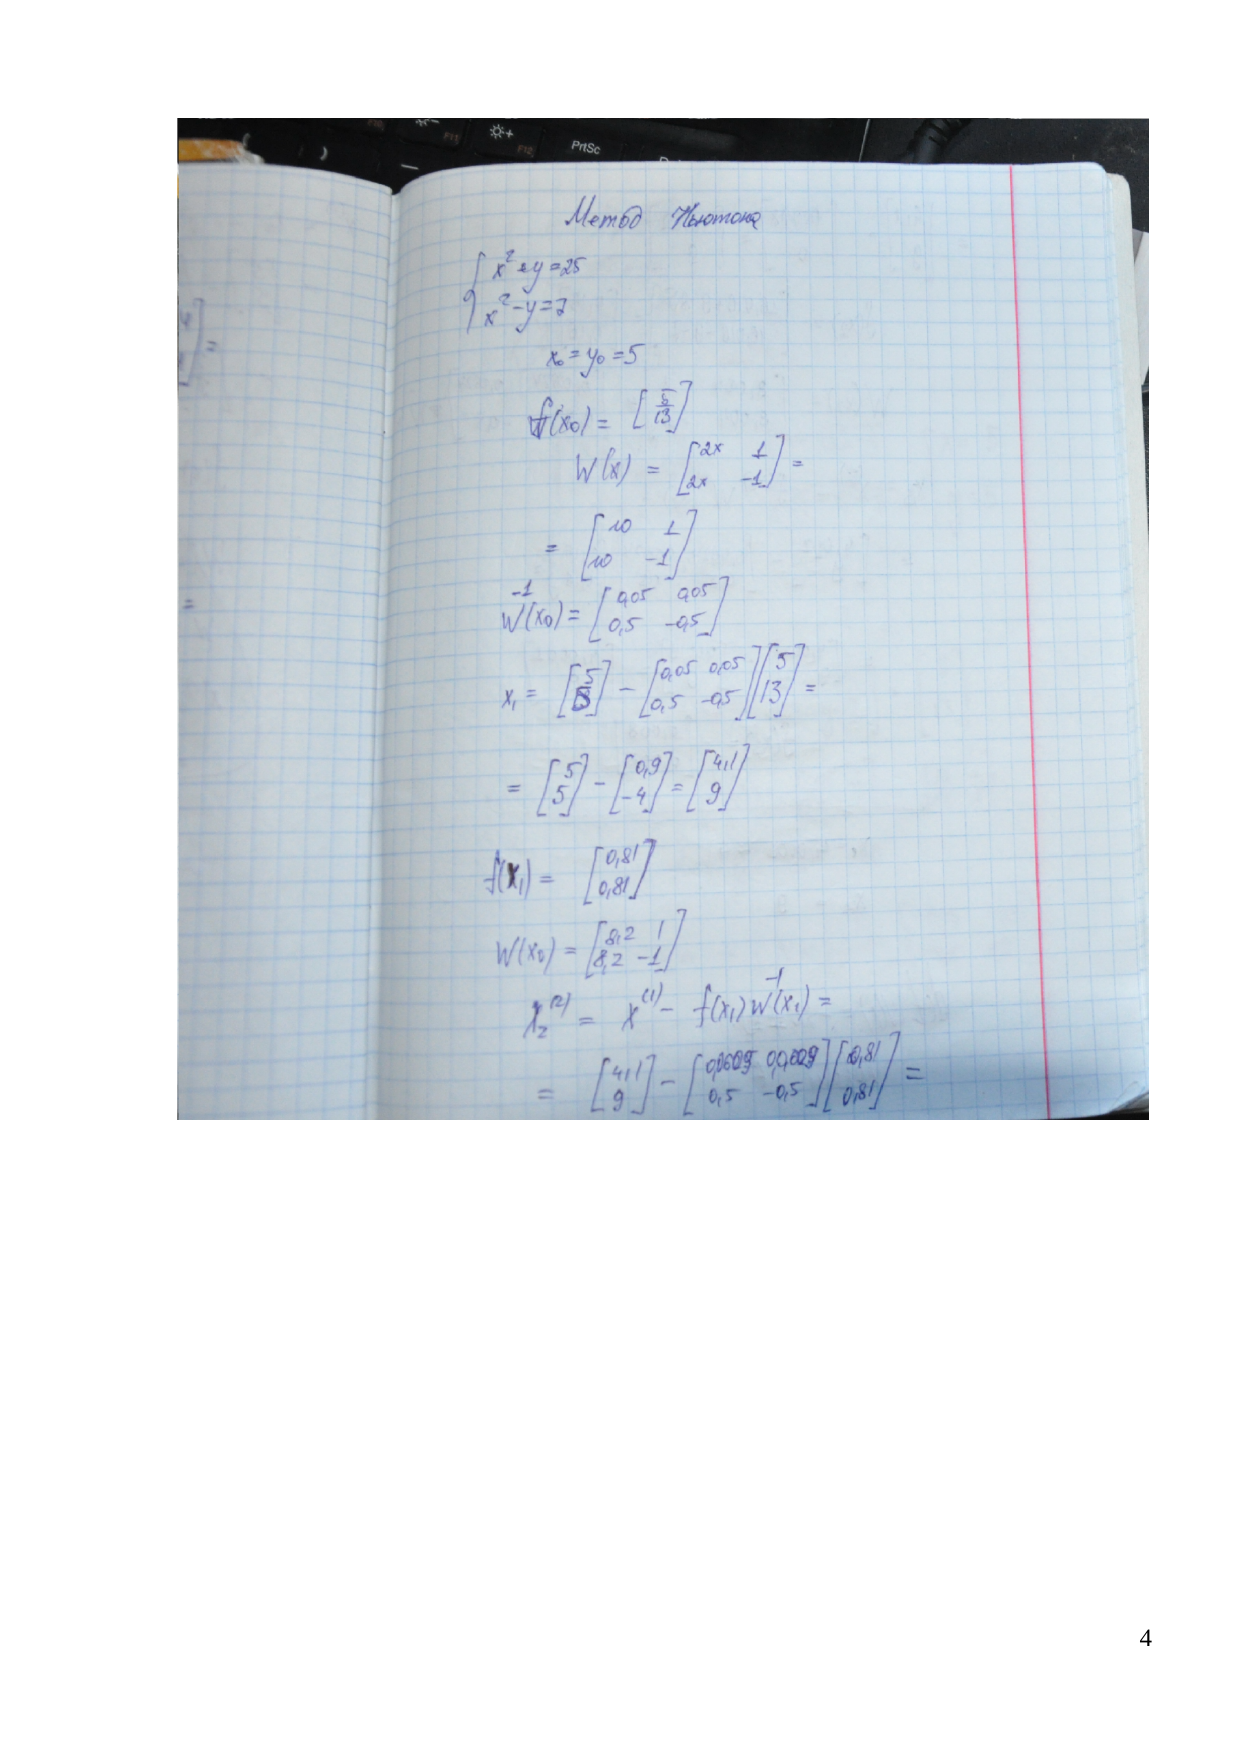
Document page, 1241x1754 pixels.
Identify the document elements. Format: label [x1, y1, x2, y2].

picture [177, 118, 1149, 1120]
